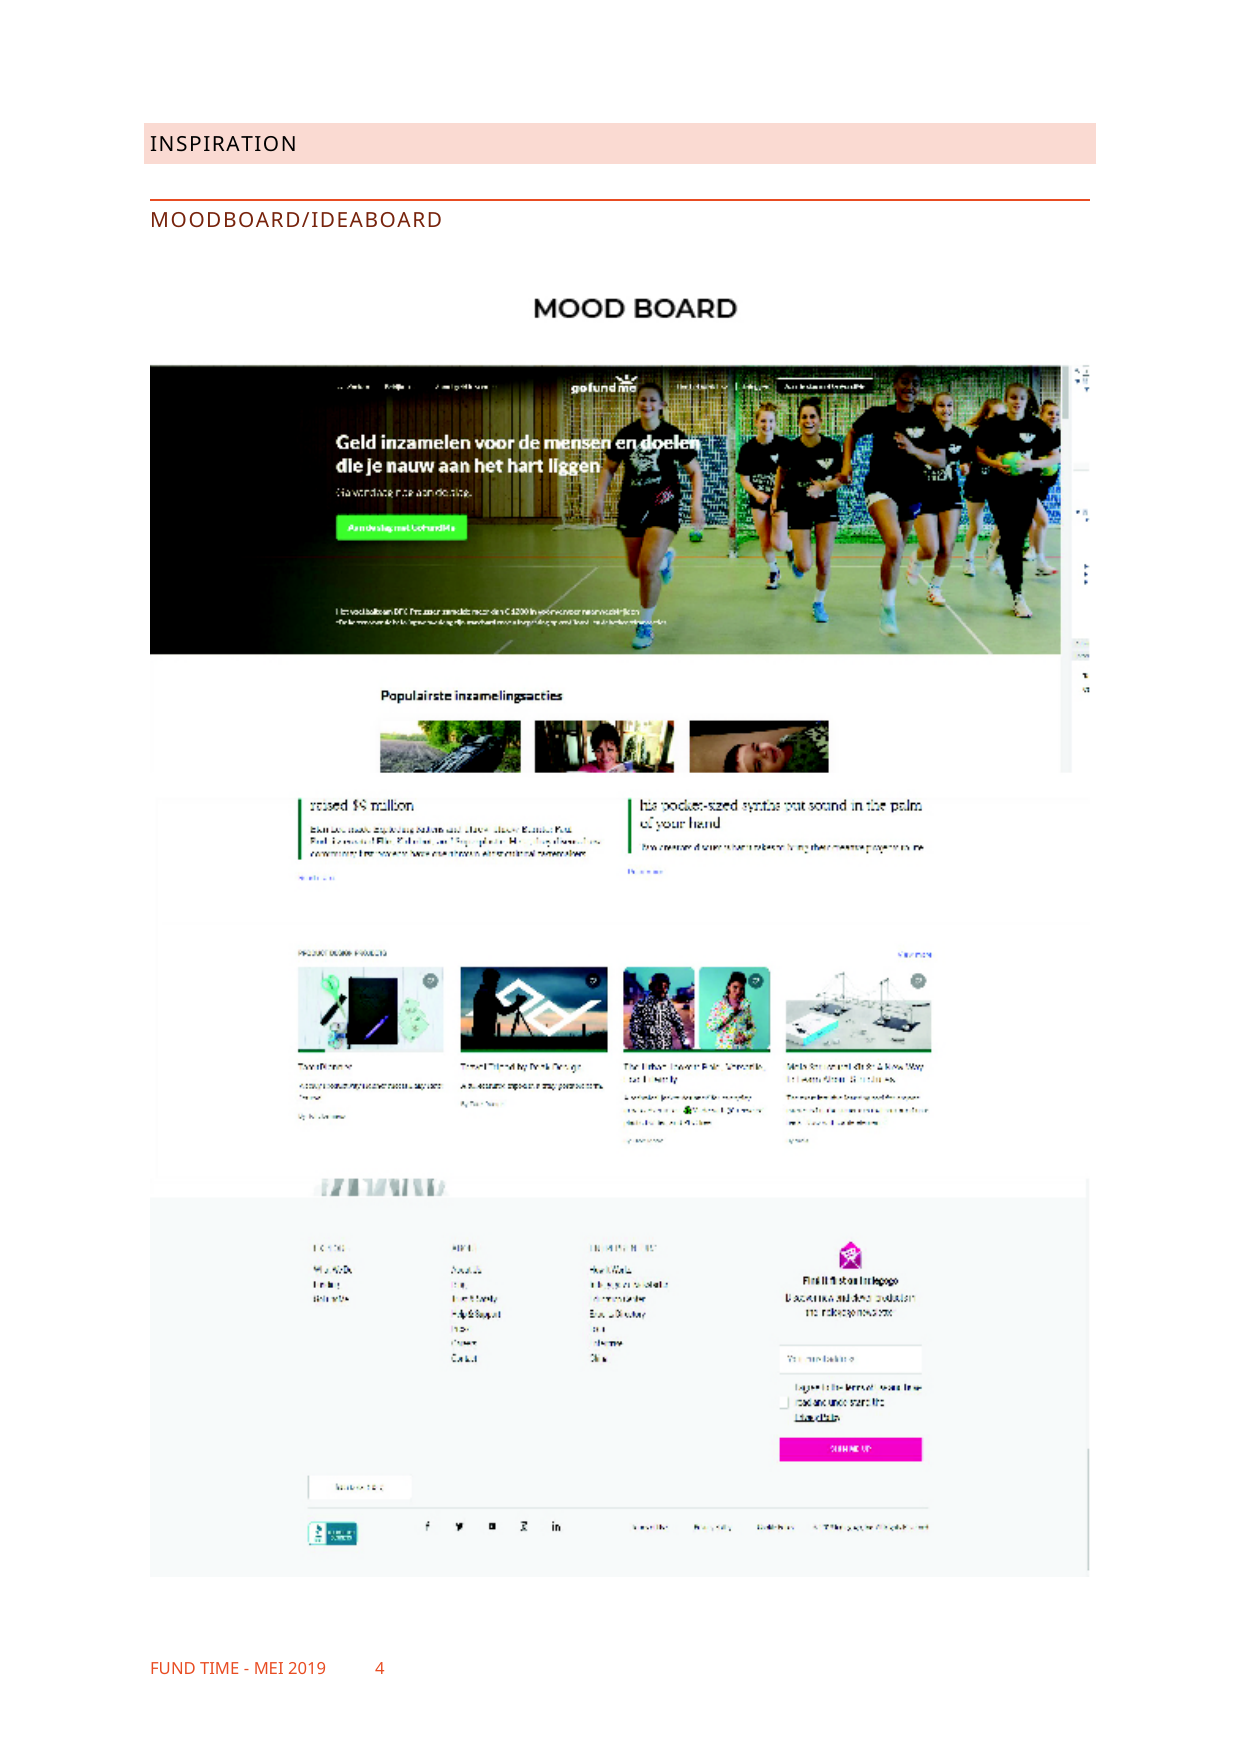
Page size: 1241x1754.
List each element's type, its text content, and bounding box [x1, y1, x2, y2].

picture [150, 248, 1091, 1577]
subtitle Moodboard/IDEABOARD [150, 201, 1090, 233]
subtitle Inspiration [150, 129, 1090, 158]
